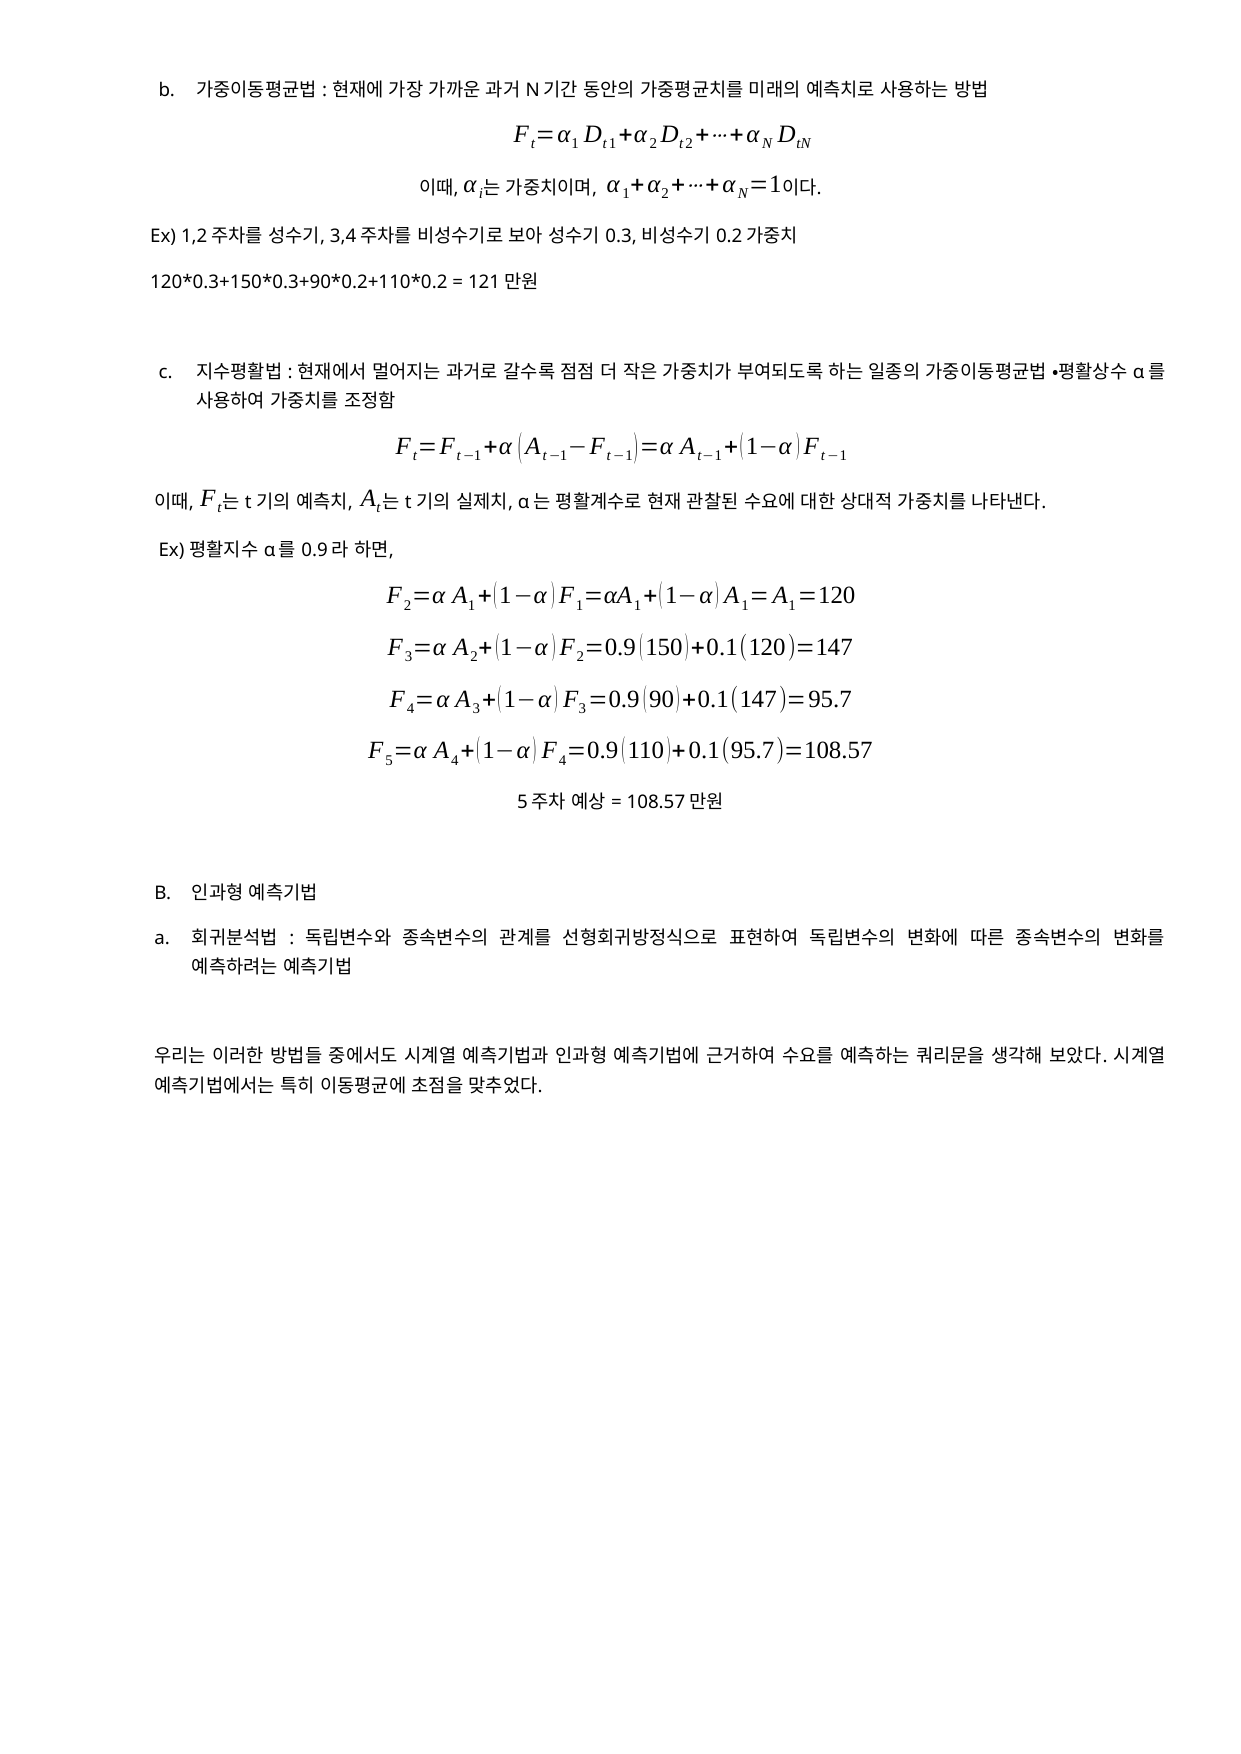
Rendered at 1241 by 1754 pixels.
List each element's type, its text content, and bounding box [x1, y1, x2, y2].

text 120*0.3+150*0.3+90*0.2+110*0.2 = 121만원 [75, 267, 1165, 294]
text 5주차 예상 = 108.57만원 [75, 787, 1165, 814]
text 이때, 는 가중치이며, 이다. [75, 171, 1165, 202]
list 인과형 예측기법 [154, 877, 1165, 904]
text 우리는 이러한 방법들 중에서도 시계열 예측기법과 인과형 예측기법에 근거하여 수요를 예측하는 쿼리문을 생각해 보았다. 시계열 예측기법에서는 특히 이동평균에 초점을 맞추었다. [154, 1041, 1165, 1097]
list 회귀분석법 : 독립변수와 종속변수의 관계를 선형회귀방정식으로 표현하여 독립변수의 변화에 따른 종속변수의 변화를 예측하려는 예측기법 [154, 923, 1165, 979]
text Ex) 평활지수 α를 0.9라 하면, [75, 534, 1165, 562]
list 가중이동평균법 : 현재에 가장 가까운 과거 N기간 동안의 가중평균치를 미래의 예측치로 사용하는 방법 [158, 75, 1165, 102]
text 이때, 는 t 기의 예측치, 는 t 기의 실제치, α는 평활계수로 현재 관찰된 수요에 대한 상대적 가중치를 나타낸다. [154, 484, 1165, 516]
list 지수평활법 : 현재에서 멀어지는 과거로 갈수록 점점 더 작은 가중치가 부여되도록 하는 일종의 가중이동평균법 •평활상수 α를 사용하여 가중치를 조정함 [158, 357, 1165, 413]
text Ex) 1,2주차를 성수기, 3,4주차를 비성수기로 보아 성수기 0.3, 비성수기 0.2가중치 [75, 221, 1165, 248]
